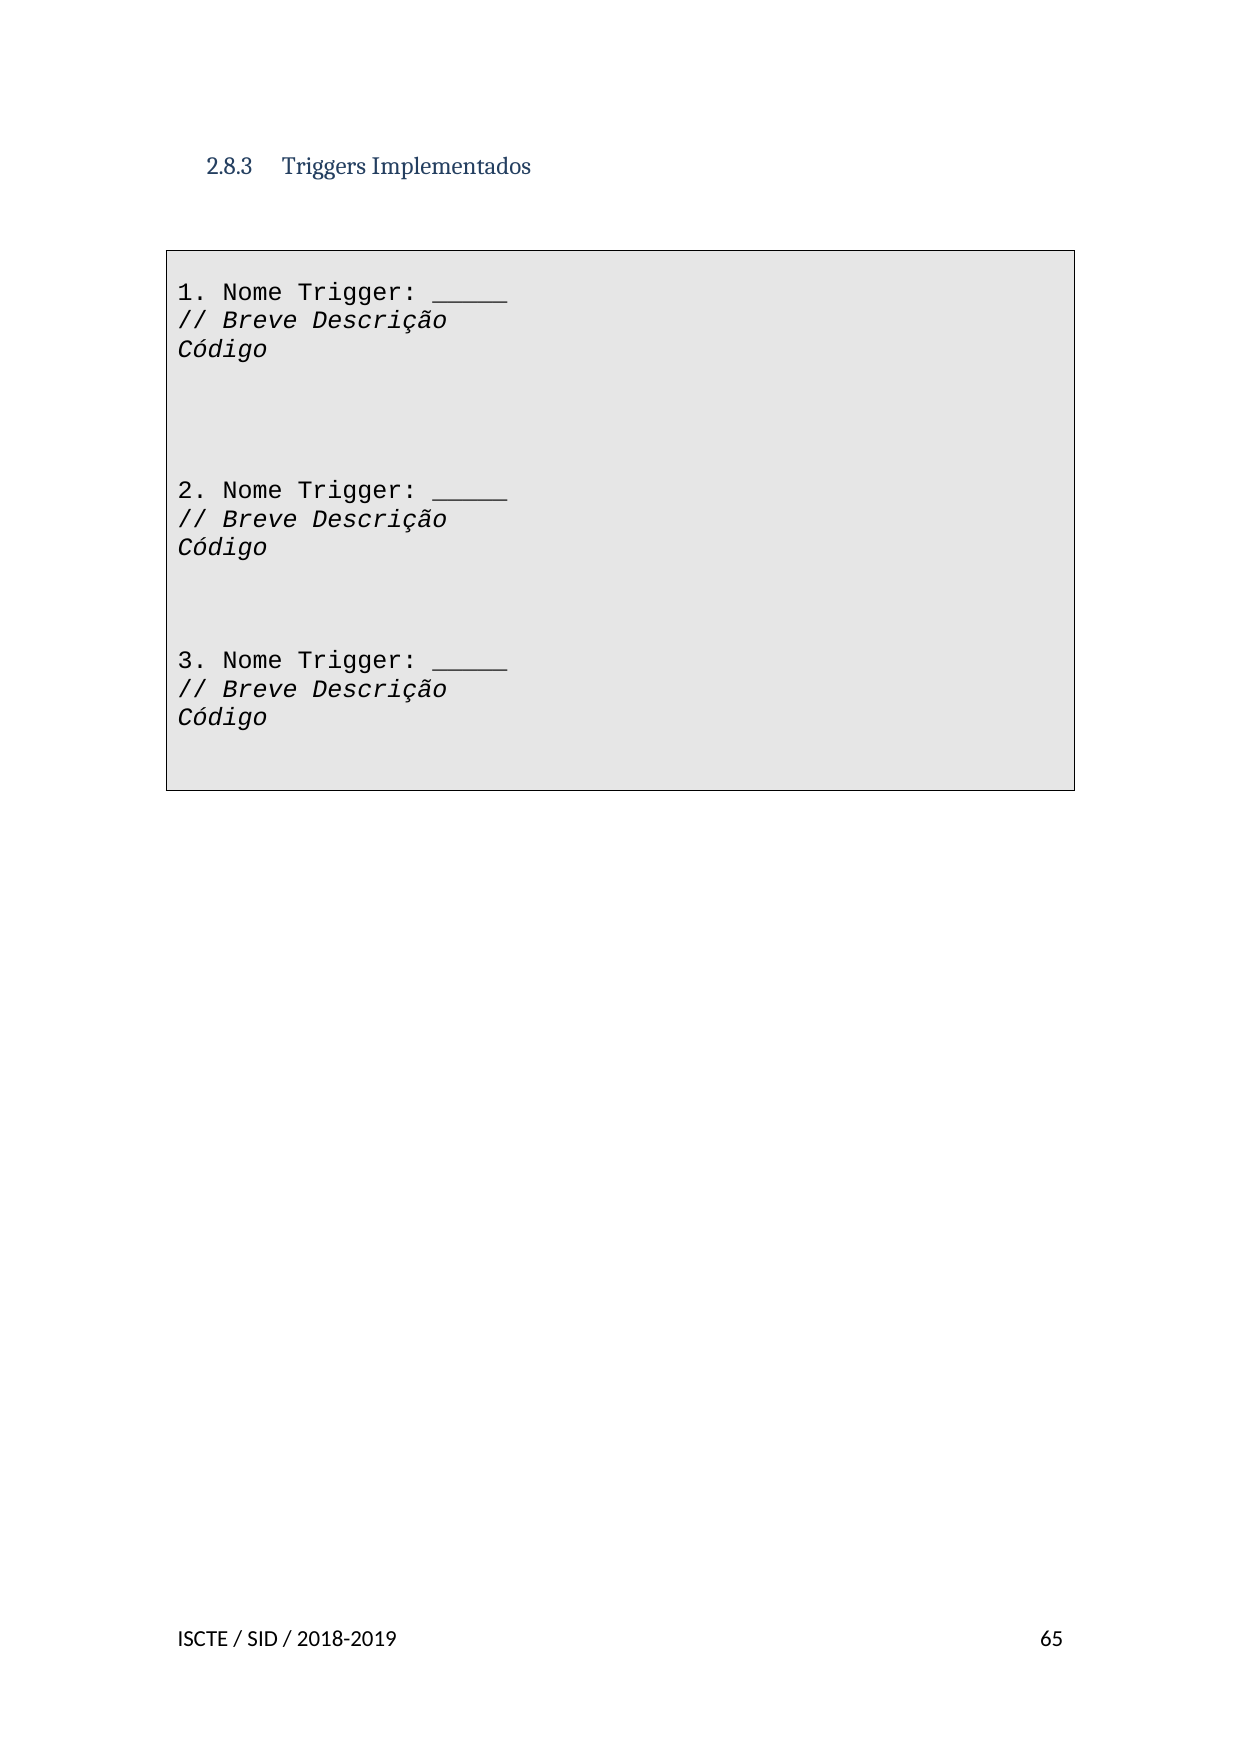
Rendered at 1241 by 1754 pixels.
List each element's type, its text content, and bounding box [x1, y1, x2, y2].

subtitle Triggers Implementados [207, 152, 1063, 181]
table_header 1. Nome Trigger: _____ // Breve Descrição Código 2. Nome Trigger: _____ // Breve Descrição Código 3. Nome Trigger: _____ // Breve Descrição Código [167, 251, 1074, 790]
